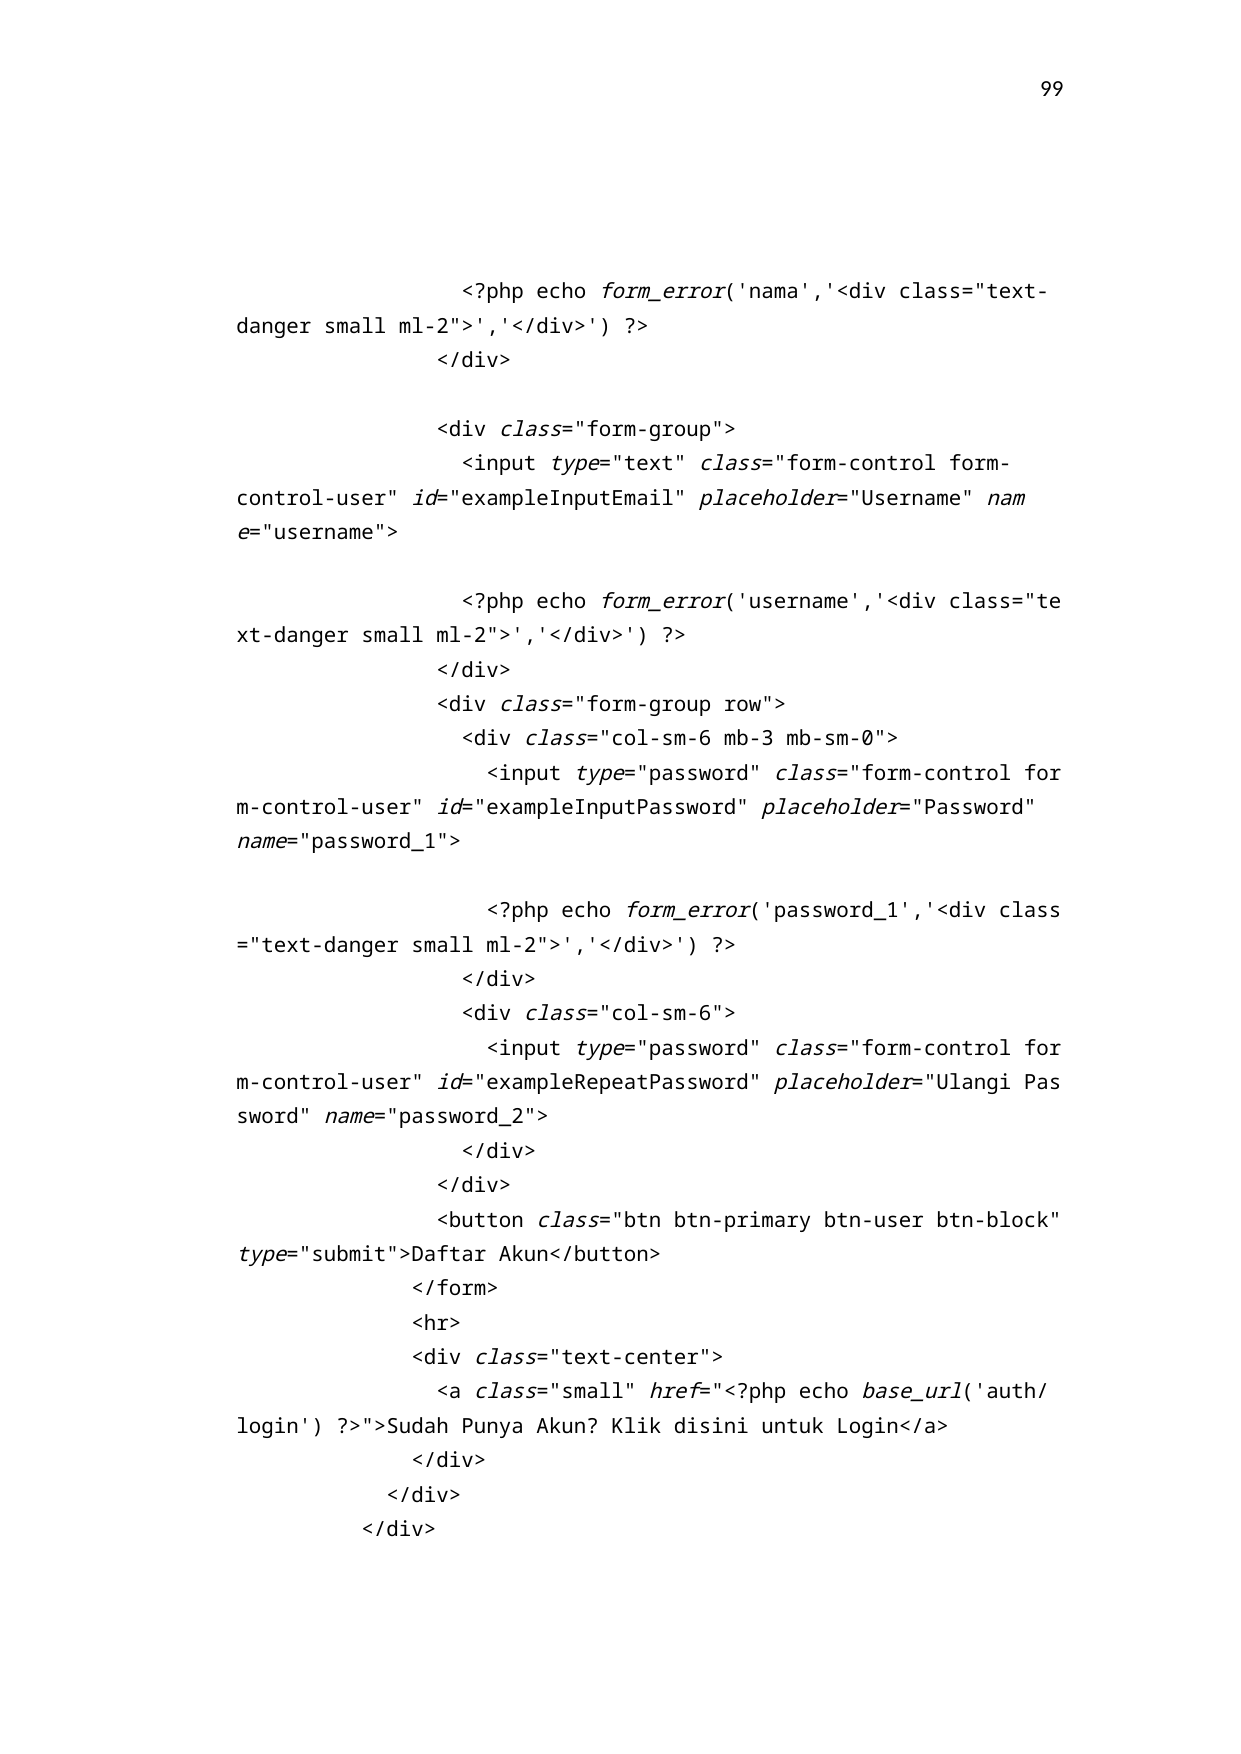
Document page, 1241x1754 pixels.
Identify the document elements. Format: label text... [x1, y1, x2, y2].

text <div class="form-group"> [236, 408, 1063, 442]
text <input type="password" class="form-control form-control-user" id="exampleRepeatPassword" placeholder="Ulangi Password" name="password_2"> [236, 1027, 1063, 1130]
text <div class="text-center"> [236, 1336, 1063, 1371]
text </form> [236, 1267, 1063, 1302]
text </div> [236, 958, 1063, 992]
text <input type="text" class="form-control form-control-user" id="exampleInputEmail" placeholder="Username" name="username"> [236, 442, 1063, 546]
text </div> [236, 339, 1063, 374]
text </div> [236, 1439, 1063, 1474]
text <div class="col-sm-6 mb-3 mb-sm-0"> [236, 717, 1063, 752]
text <div class="col-sm-6"> [236, 992, 1063, 1027]
text <?php echo form_error('nama','<div class="text-danger small ml-2">','</div>') ?> [236, 271, 1063, 339]
text <hr> [236, 1302, 1063, 1336]
text </div> [236, 1164, 1063, 1199]
text </div> [236, 1508, 1063, 1542]
text </div> [236, 649, 1063, 683]
text <?php echo form_error('password_1','<div class="text-danger small ml-2">','</div>') ?> [236, 889, 1063, 958]
text </div> [236, 1130, 1063, 1164]
text <button class="btn btn-primary btn-user btn-block" type="submit">Daftar Akun</button> [236, 1199, 1063, 1267]
text <?php echo form_error('username','<div class="text-danger small ml-2">','</div>') ?> [236, 580, 1063, 649]
text </div> [236, 1474, 1063, 1508]
text <a class="small" href="<?php echo base_url('auth/login') ?>">Sudah Punya Akun? Klik disini untuk Login</a> [236, 1371, 1063, 1439]
text <input type="password" class="form-control form-control-user" id="exampleInputPassword" placeholder="Password" name="password_1"> [236, 752, 1063, 855]
text <div class="form-group row"> [236, 683, 1063, 717]
